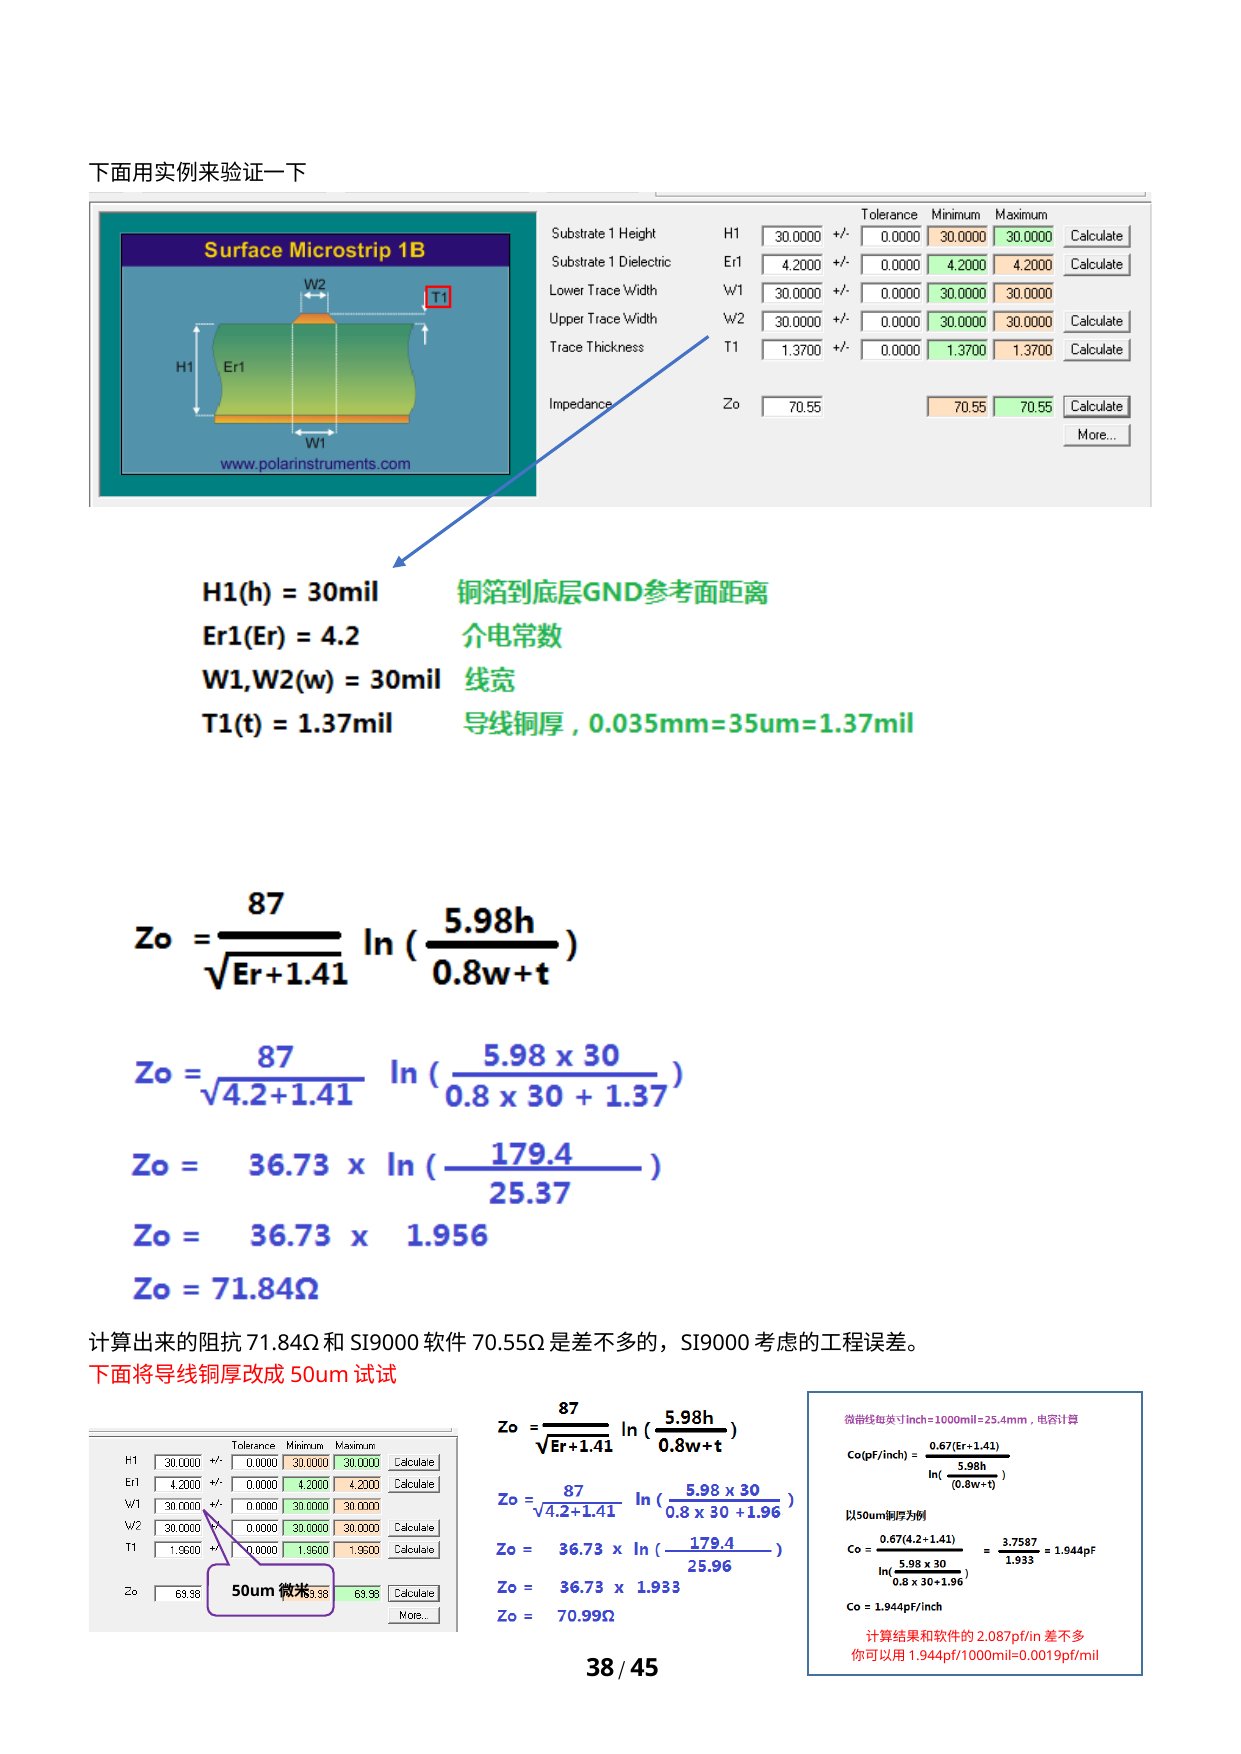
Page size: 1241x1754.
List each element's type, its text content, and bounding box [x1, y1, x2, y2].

text 下面将导线铜厚改成50um试试 [89, 1357, 1152, 1389]
picture [88, 1428, 458, 1632]
picture [482, 1389, 804, 1632]
picture [88, 192, 1152, 507]
text 计算出来的阻抗71.84Ω和SI9000软件70.55Ω是差不多的，SI9000考虑的工程误差。 [89, 1324, 1152, 1357]
text 下面用实例来验证一下 [89, 154, 1152, 187]
picture [88, 546, 944, 1323]
picture [829, 1403, 1120, 1626]
